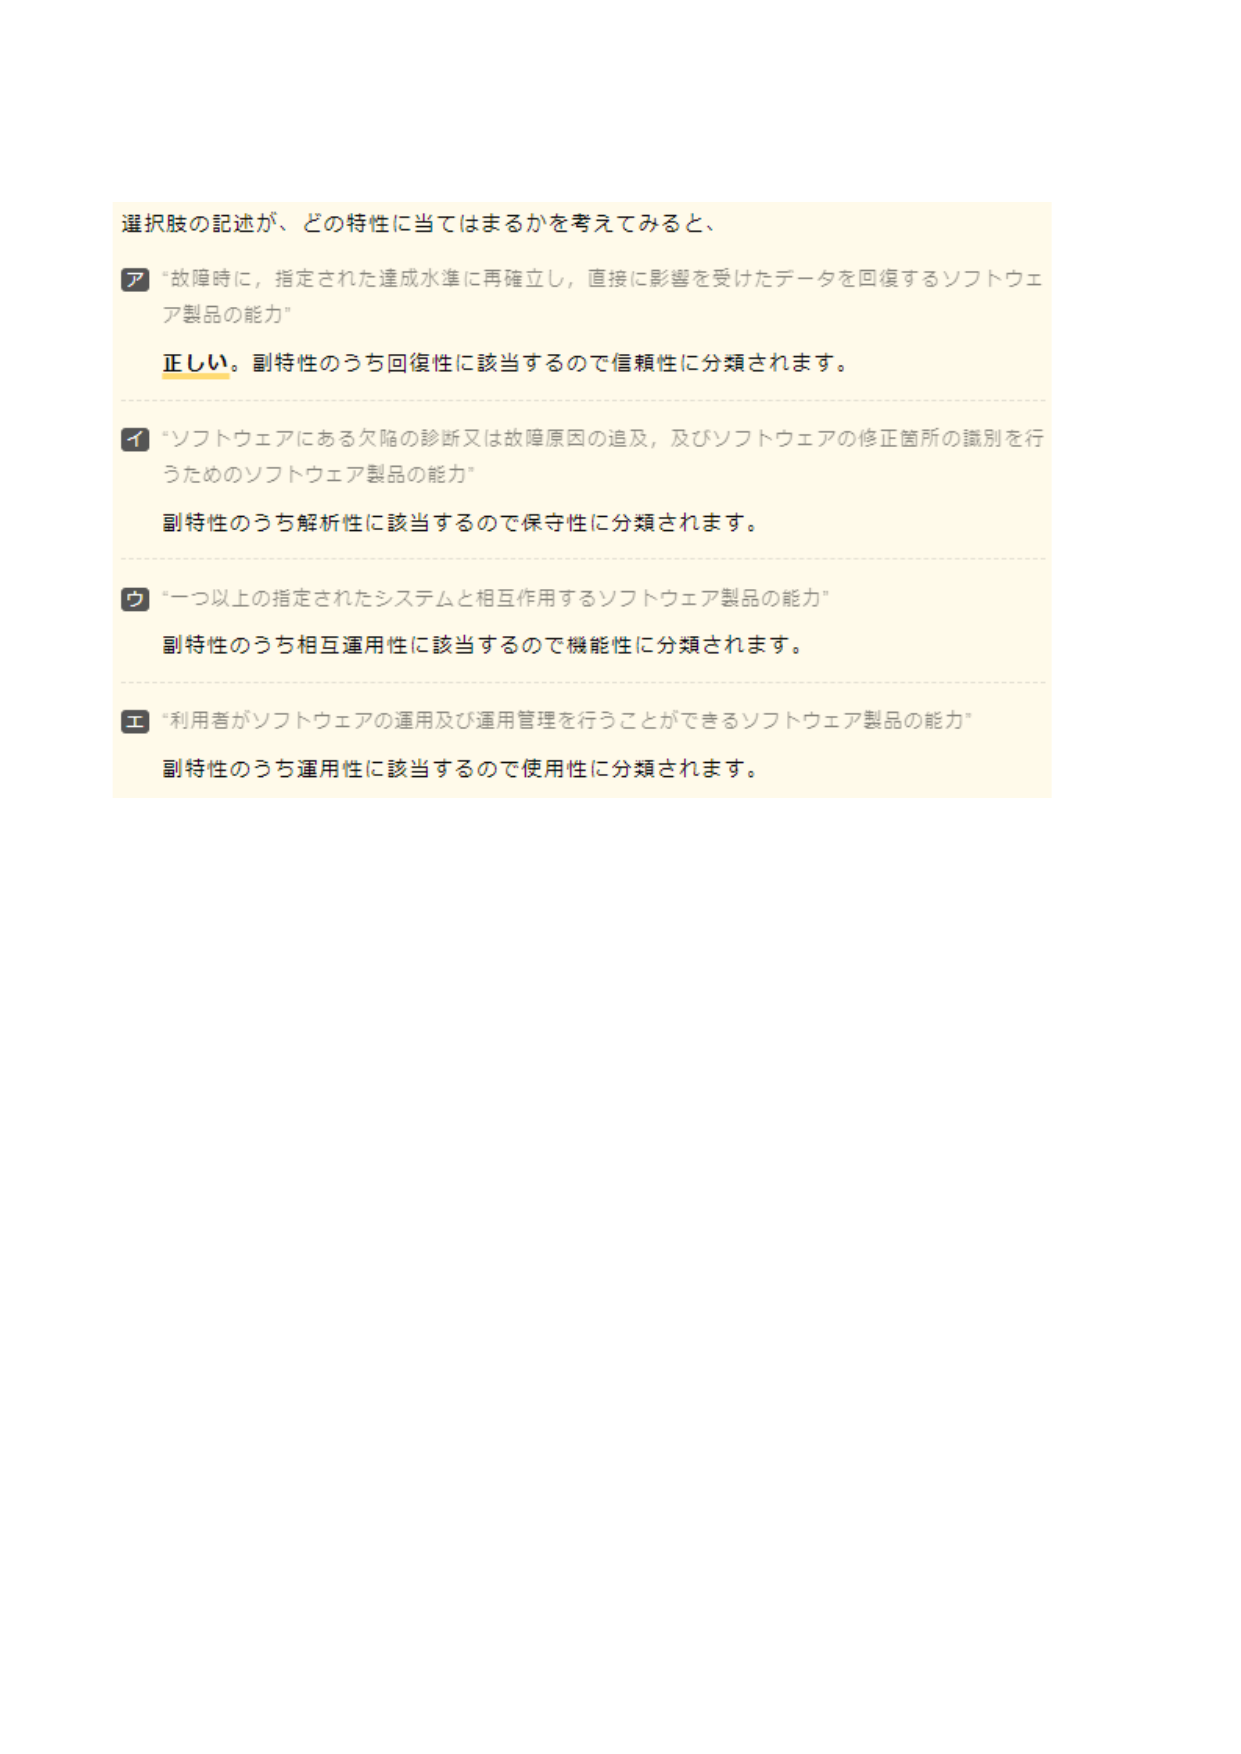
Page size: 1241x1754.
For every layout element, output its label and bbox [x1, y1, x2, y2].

picture [112, 202, 1052, 798]
